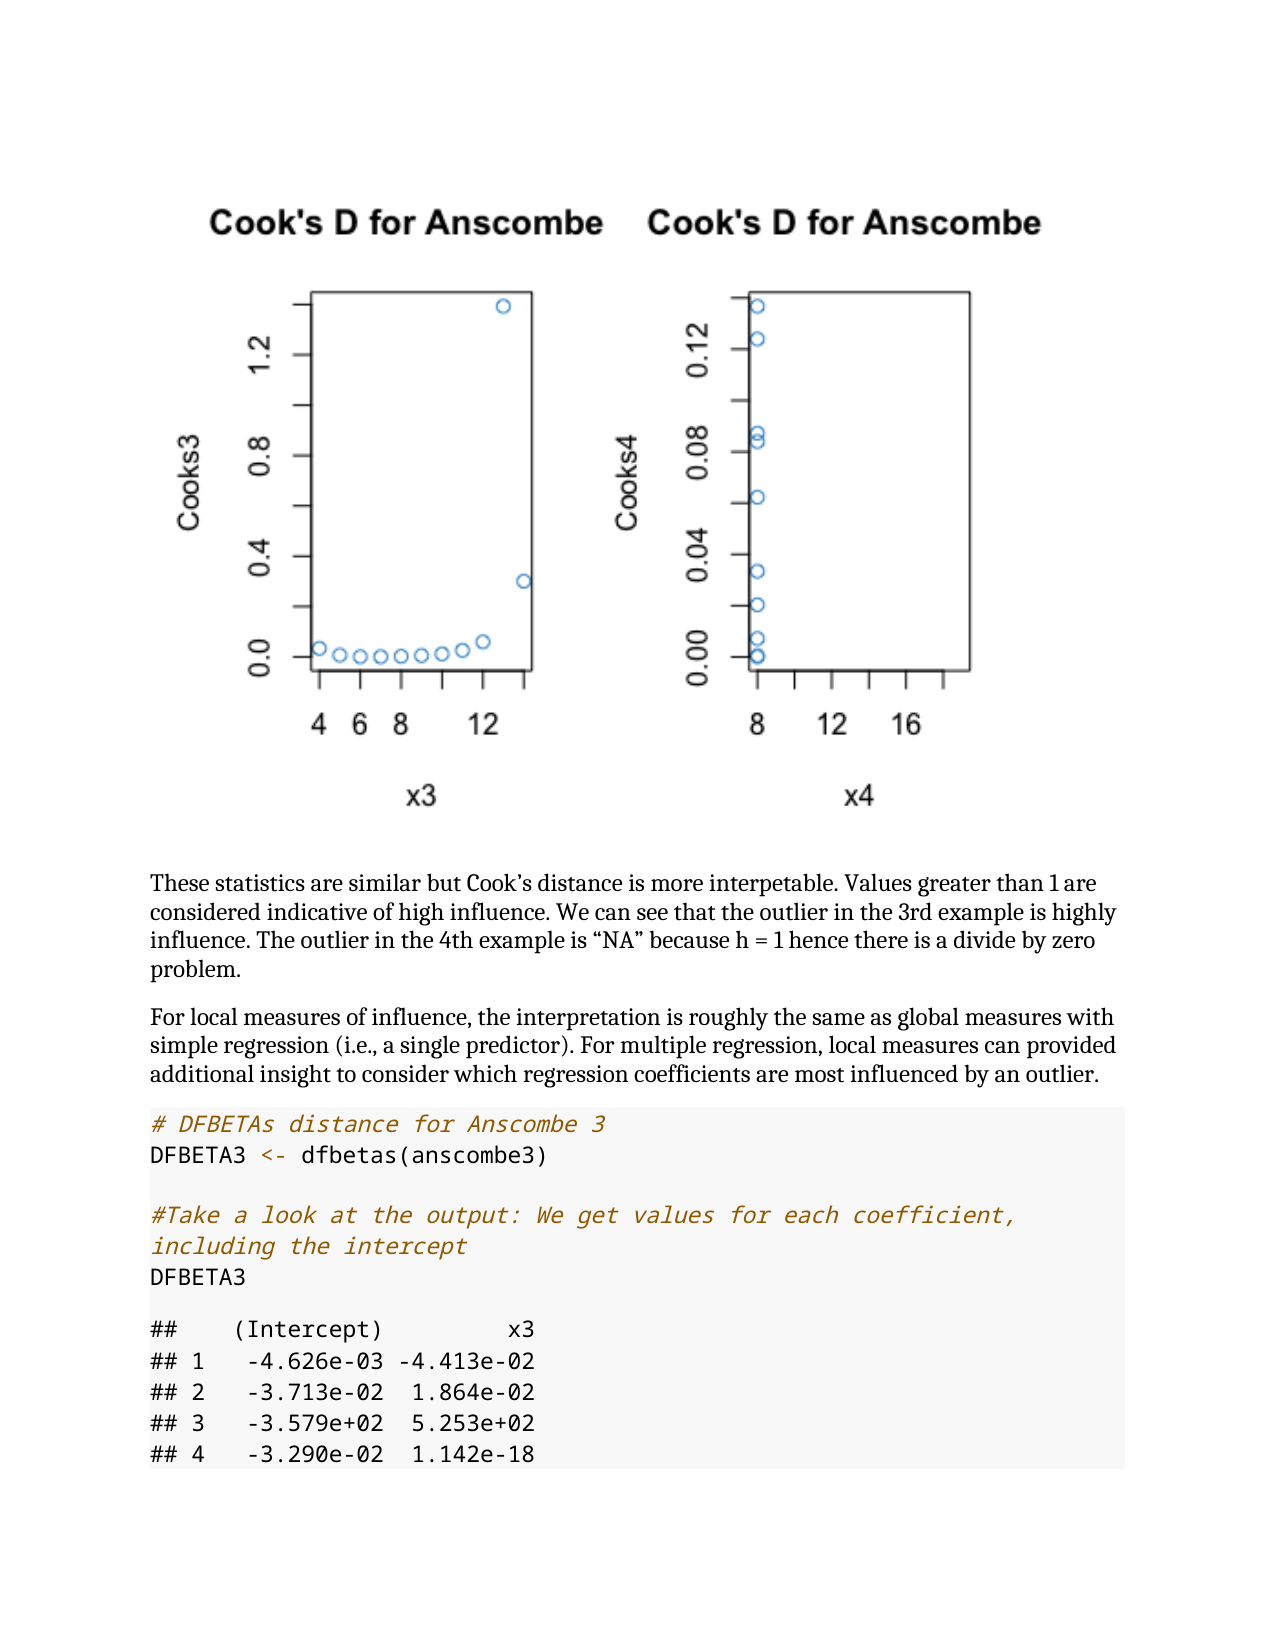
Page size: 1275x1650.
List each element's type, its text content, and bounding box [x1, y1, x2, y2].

picture [168, 150, 1044, 850]
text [150, 1313, 1125, 1469]
text For local measures of influence, the interpretation is roughly the same as global measures with simple regression (i.e., a single predictor). For multiple regression, local measures can provided additional insight to consider which regression coefficients are most influenced by an outlier. [150, 1002, 1125, 1089]
text # DFBETAs distance for Anscombe 3 DFBETA3 <- dfbetas(anscombe3) #Take a look at the output: We get values for each coefficient, including the intercept DFBETA3 [150, 1107, 1125, 1292]
text These statistics are similar but Cook’s distance is more interpetable. Values greater than 1 are considered indicative of high influence. We can see that the outlier in the 3rd example is highly influence. The outlier in the 4th example is “NA” because h = 1 hence there is a divide by zero problem. [150, 869, 1125, 984]
